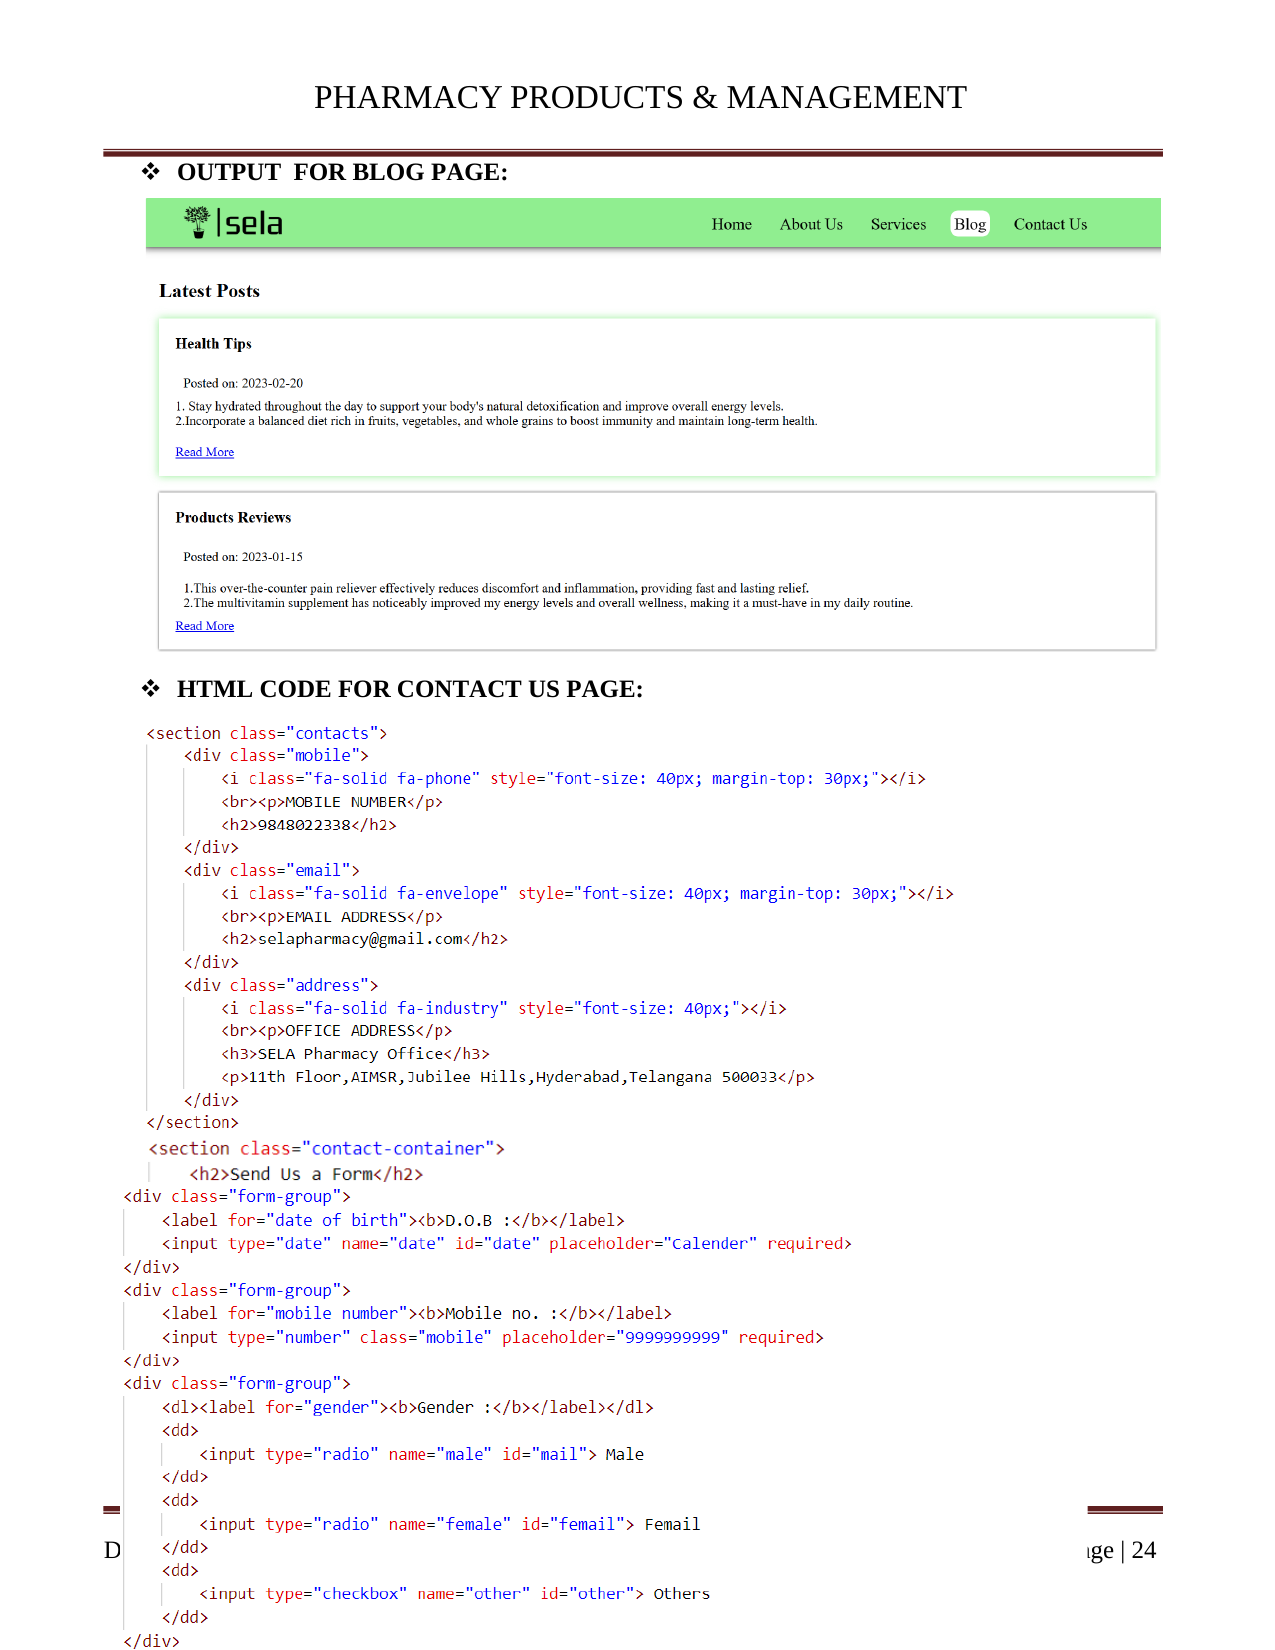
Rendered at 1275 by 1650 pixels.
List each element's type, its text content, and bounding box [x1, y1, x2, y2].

picture [118, 717, 1086, 1648]
picture [145, 198, 1159, 652]
list OUTPUT FOR BLOG PAGE: [139, 157, 1163, 185]
